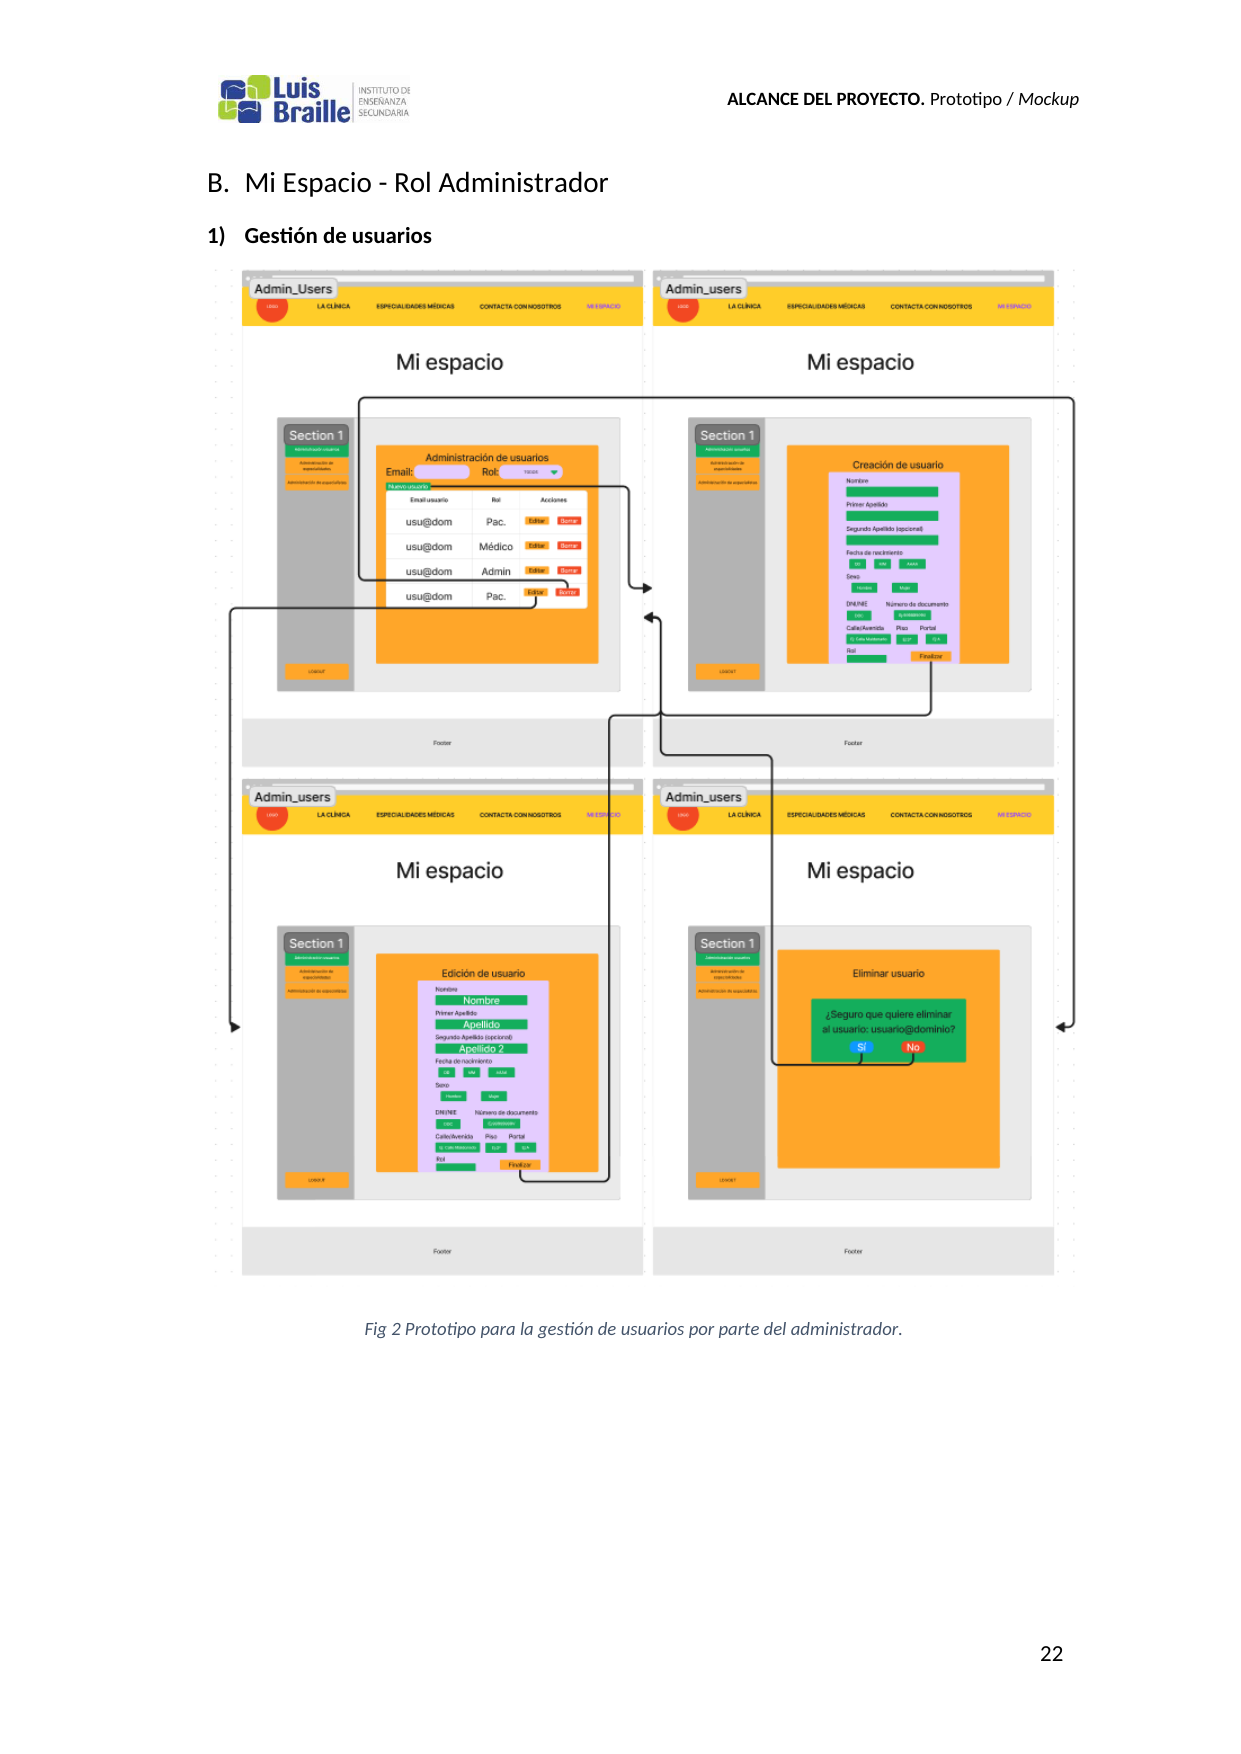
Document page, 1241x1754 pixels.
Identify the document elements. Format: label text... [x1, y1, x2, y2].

list Mi Espacio - Rol Administrador [207, 164, 1063, 199]
list Gestión de usuarios [207, 221, 1063, 249]
picture [206, 263, 1088, 1287]
text Fig 2 Prototipo para la gestión de usuarios por parte del administrador. [207, 1317, 1063, 1340]
